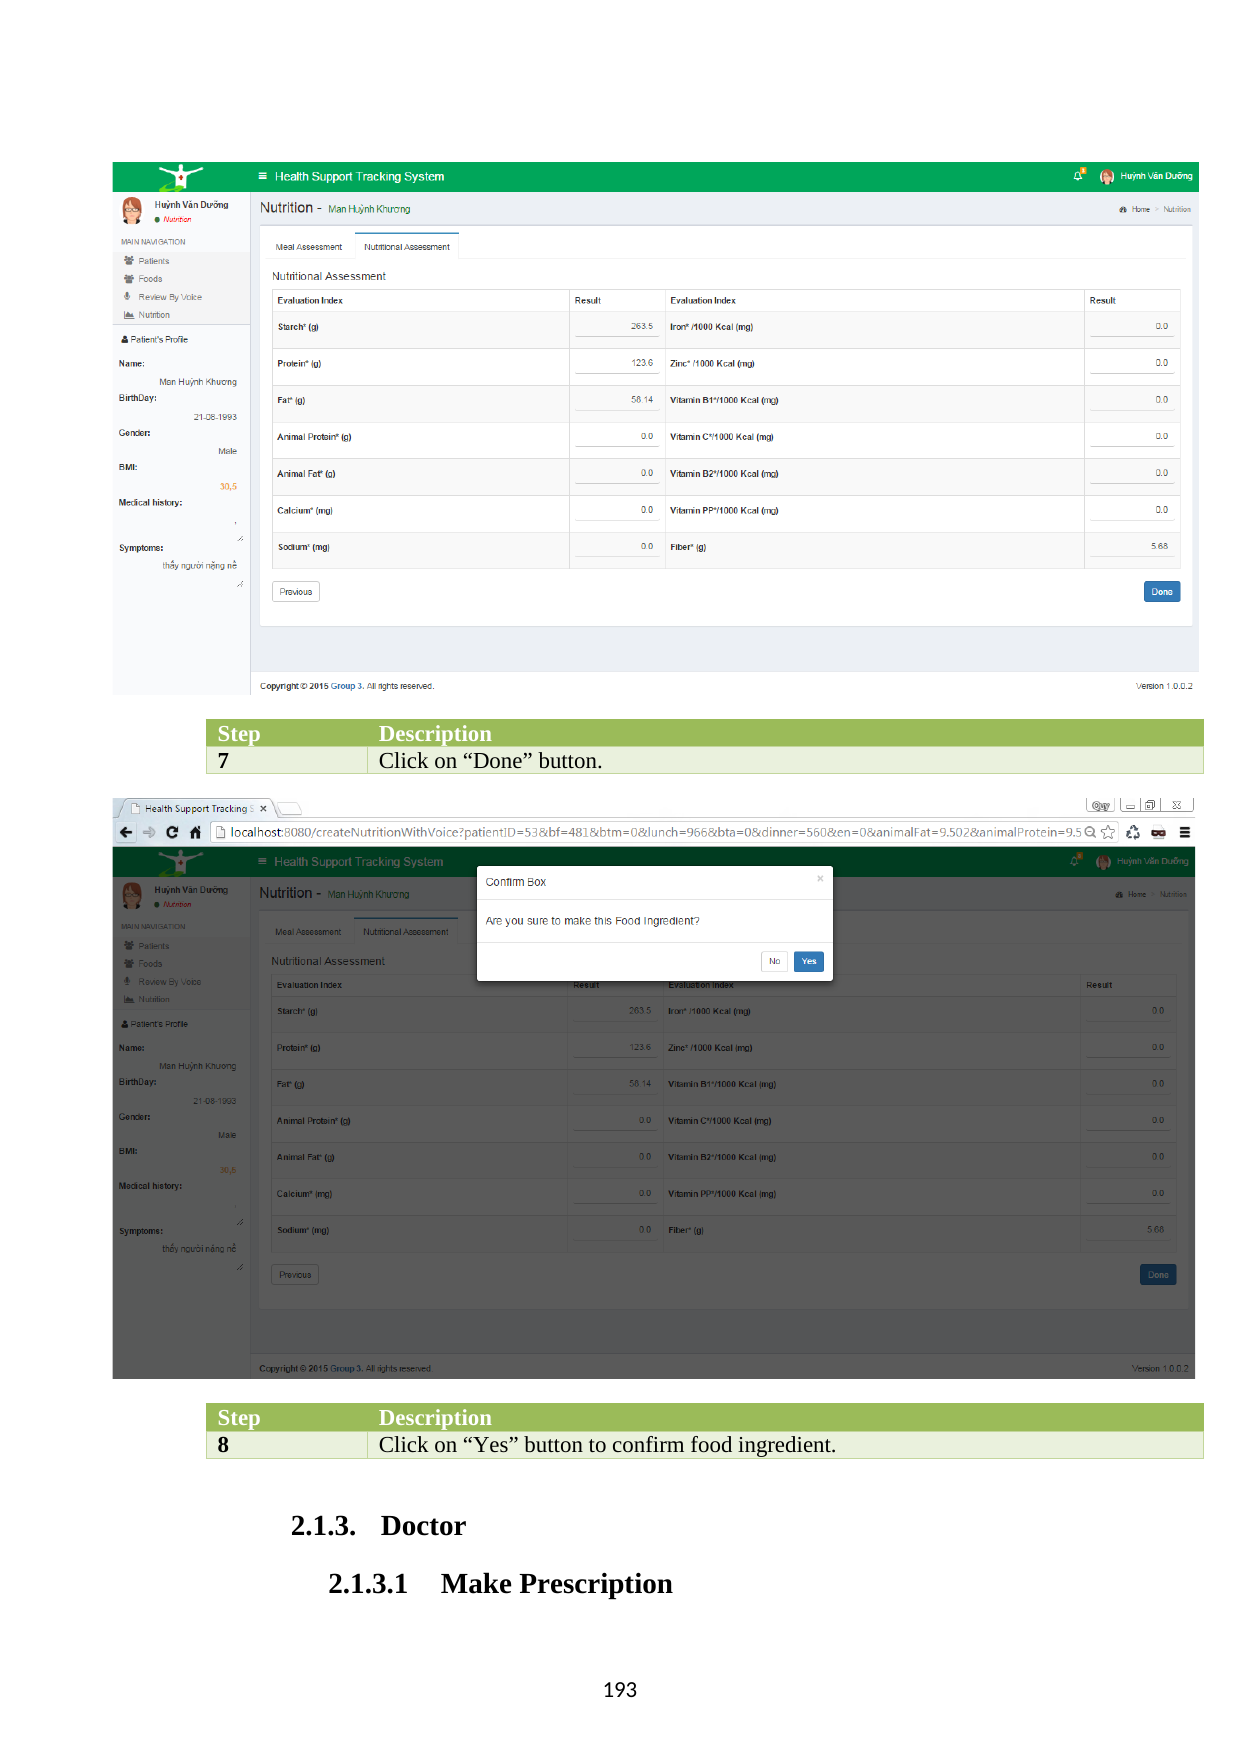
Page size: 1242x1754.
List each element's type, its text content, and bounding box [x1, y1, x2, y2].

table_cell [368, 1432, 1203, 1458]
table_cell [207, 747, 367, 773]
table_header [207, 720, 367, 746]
subtitle Doctor [291, 1508, 1146, 1542]
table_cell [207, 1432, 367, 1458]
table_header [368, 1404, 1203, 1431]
picture [112, 162, 1199, 695]
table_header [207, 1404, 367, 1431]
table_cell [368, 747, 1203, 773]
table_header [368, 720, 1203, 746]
picture [112, 798, 1196, 1379]
subtitle Make Prescription [328, 1567, 1146, 1600]
